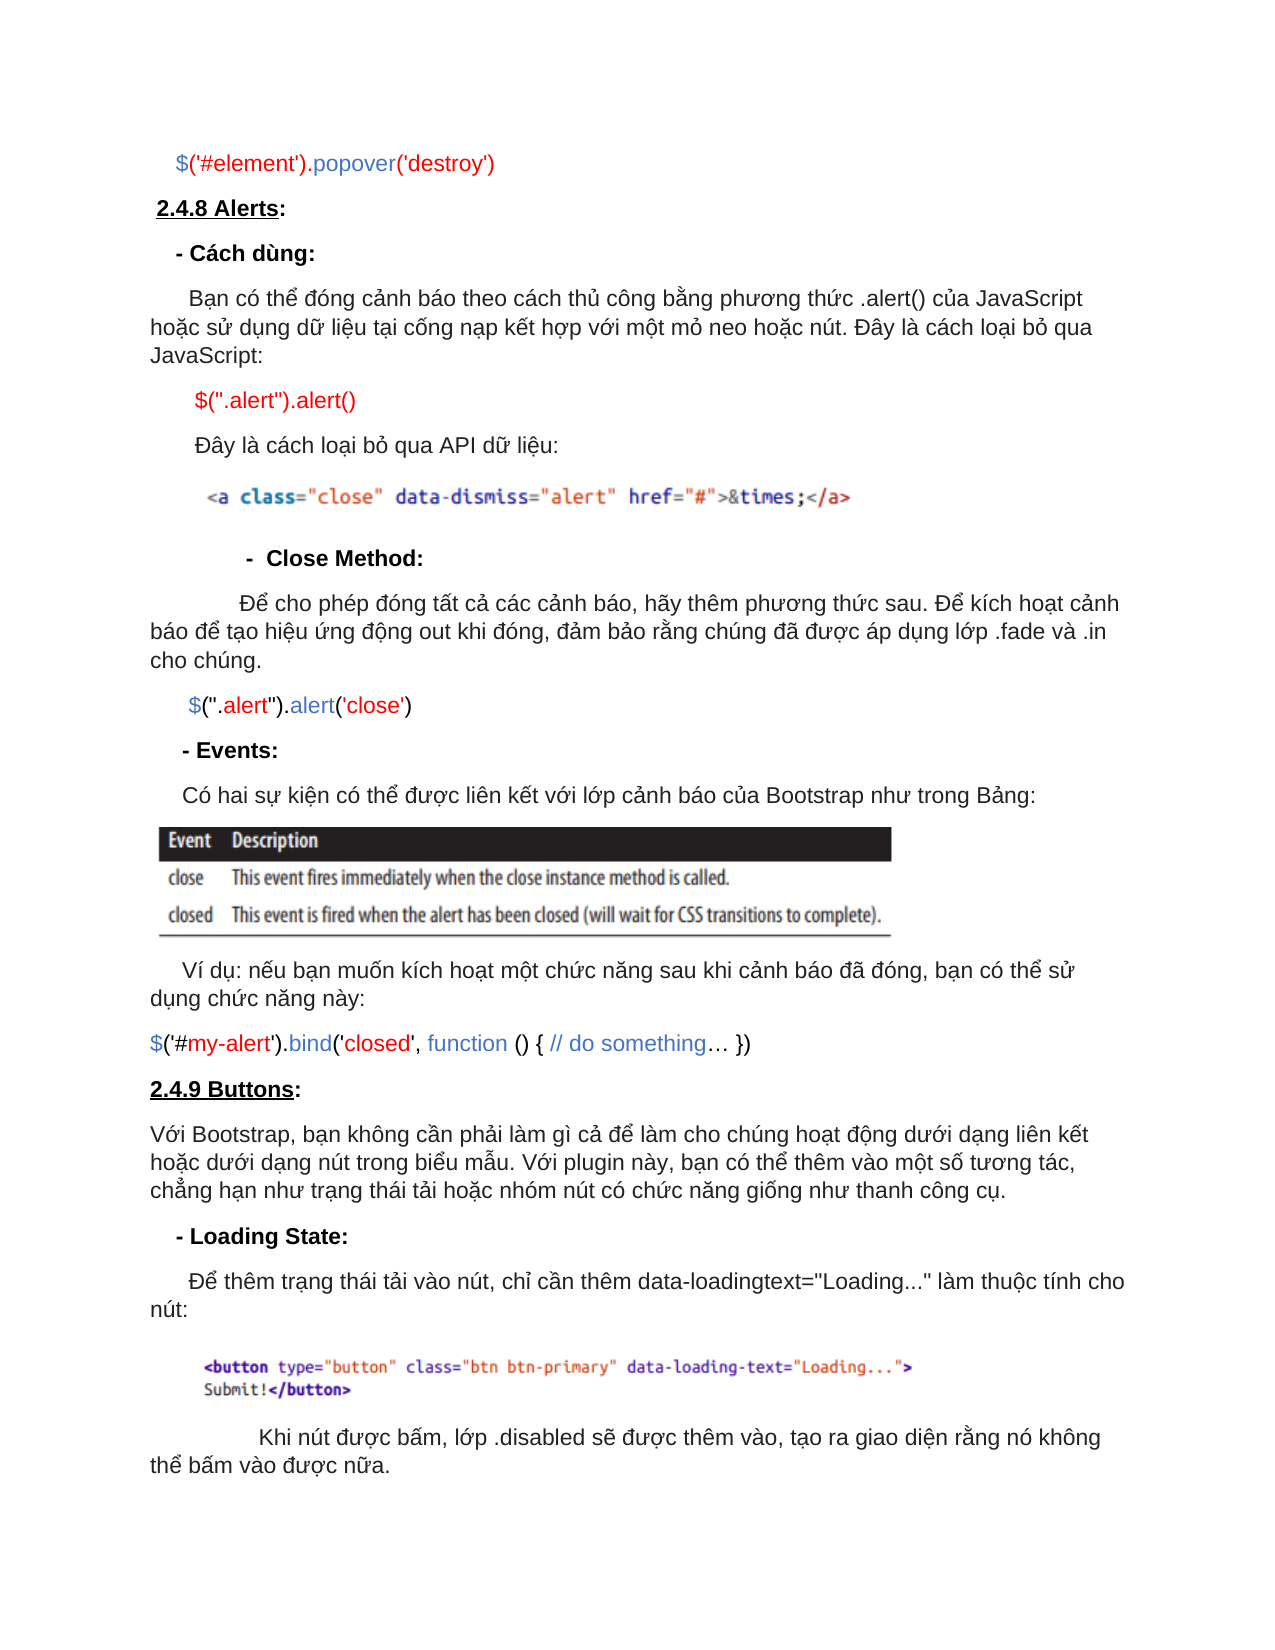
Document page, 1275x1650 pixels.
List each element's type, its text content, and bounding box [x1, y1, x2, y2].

text Để thêm trạng thái tải vào nút, chỉ cần thêm data-loadingtext="Loading..." làm thuộc tính cho nút: [150, 1268, 1125, 1322]
text Bạn có thể đóng cảnh báo theo cách thủ công bằng phương thức .alert() của JavaScript hoặc sử dụng dữ liệu tại cống nạp kết hợp với một mỏ neo hoặc nút. Đây là cách loại bỏ qua JavaScript: [150, 285, 1125, 368]
text Có hai sự kiện có thể được liên kết với lớp cảnh báo của Bootstrap như trong Bảng: [150, 782, 1125, 808]
text $(".alert").alert() [150, 387, 1125, 414]
picture [150, 827, 901, 938]
text - Cách dùng: [150, 240, 1125, 267]
text Để cho phép đóng tất cả các cảnh báo, hãy thêm phương thức sau. Để kích hoạt cảnh báo để tạo hiệu ứng động out khi đóng, đảm bảo rằng chúng đã được áp dụng lớp .fade và .in cho chúng. [150, 590, 1125, 673]
text $(".alert").alert('close') [150, 692, 1125, 718]
text Với Bootstrap, bạn không cần phải làm gì cả để làm cho chúng hoạt động dưới dạng liên kết hoặc dưới dạng nút trong biểu mẫu. Với plugin này, bạn có thể thêm vào một số tương tác, chẳng hạn như trạng thái tải hoặc nhóm nút có chức năng giống như thanh công cụ. [150, 1121, 1125, 1204]
text 2.4.9 Buttons: [150, 1076, 1125, 1102]
text - Close Method: [150, 545, 1125, 571]
text Ví dụ: nếu bạn muốn kích hoạt một chức năng sau khi cảnh báo đã đóng, bạn có thể sử dụng chức năng này: [150, 957, 1125, 1012]
text $('#element').popover('destroy') [150, 150, 1125, 176]
text - Events: [150, 737, 1125, 763]
text Đây là cách loại bỏ qua API dữ liệu: [150, 432, 1125, 459]
text $('#my-alert').bind('closed', function () { // do something… }) [150, 1030, 1125, 1057]
text Khi nút được bấm, lớp .disabled sẽ được thêm vào, tạo ra giao diện rằng nó không thể bấm vào được nữa. [150, 1424, 1125, 1479]
text - Loading State: [150, 1223, 1125, 1249]
picture [194, 477, 873, 526]
picture [175, 1341, 926, 1406]
text 2.4.8 Alerts: [150, 195, 1125, 221]
